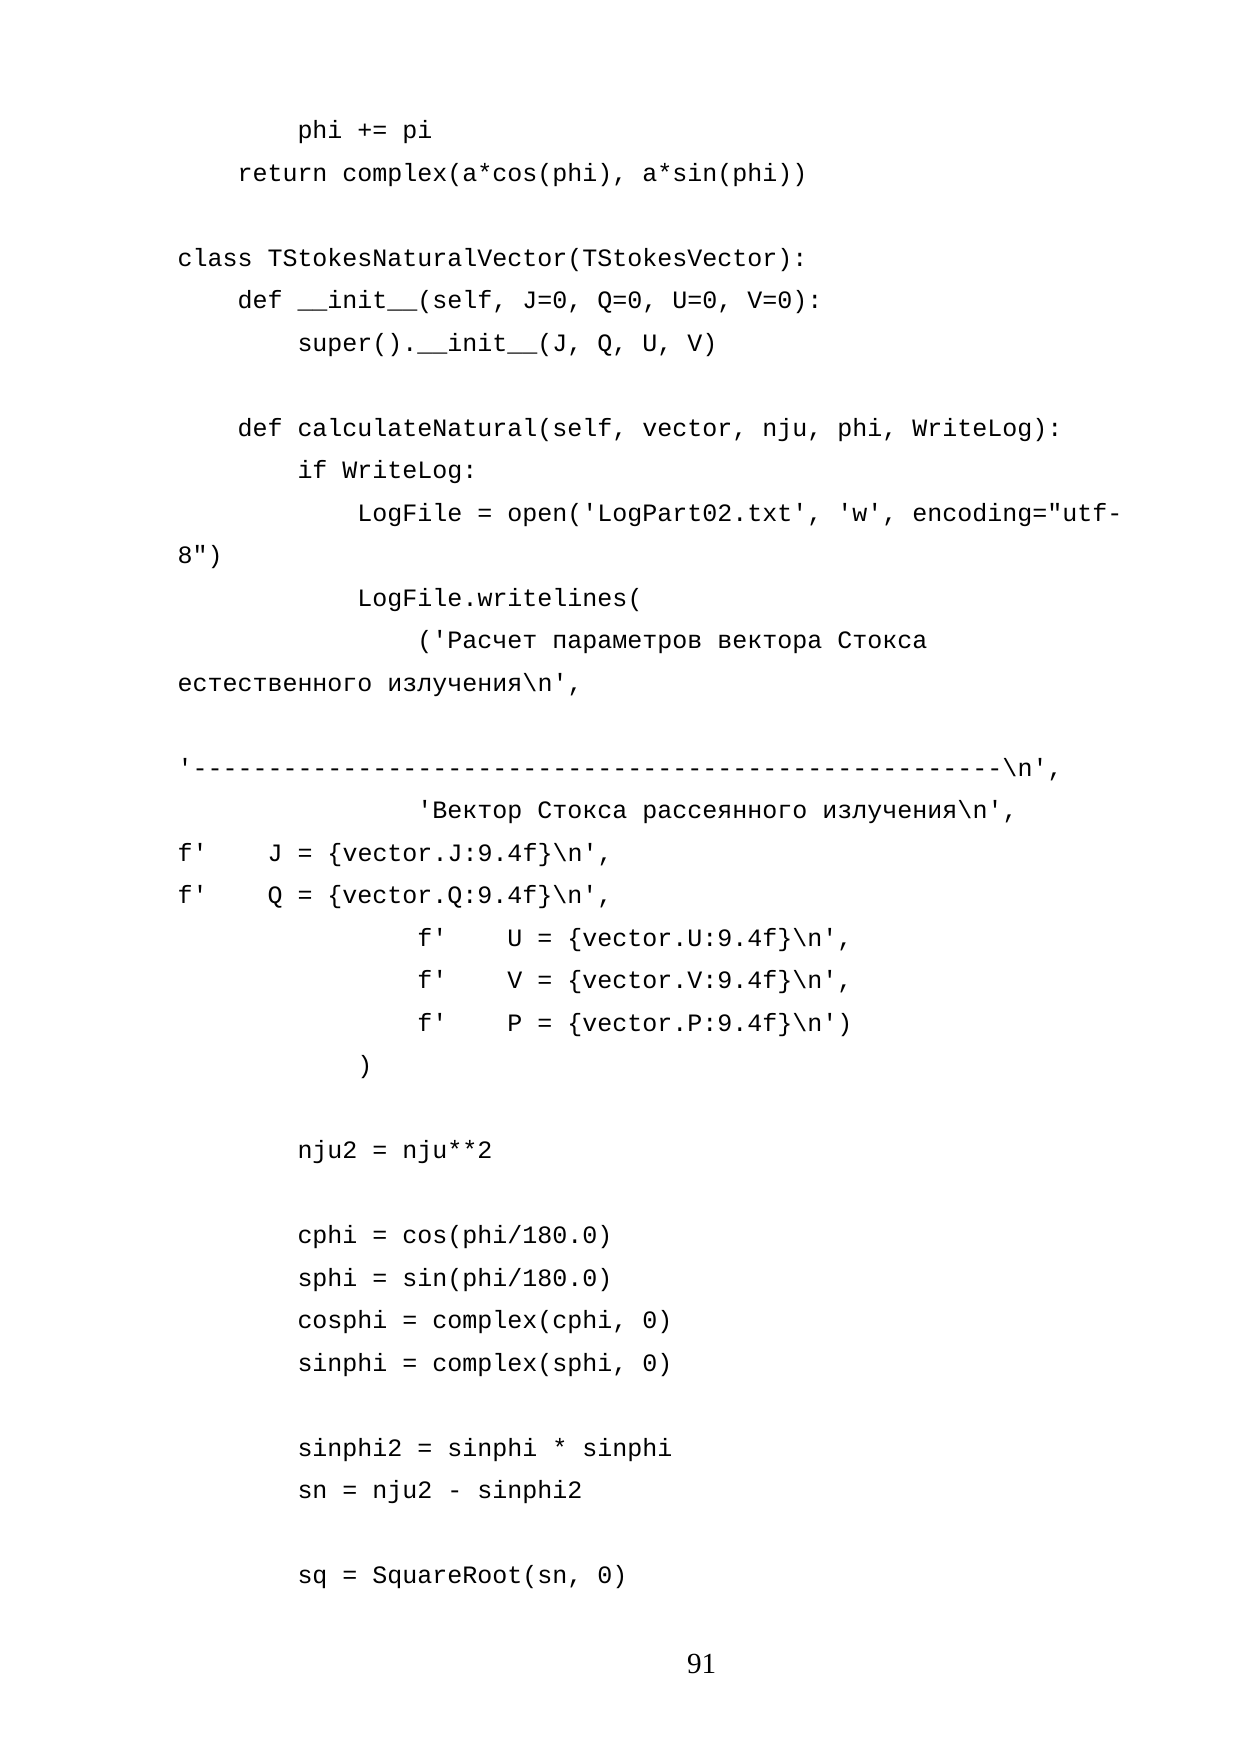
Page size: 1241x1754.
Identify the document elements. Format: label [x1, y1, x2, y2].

table_cell [166, 118, 1140, 1606]
